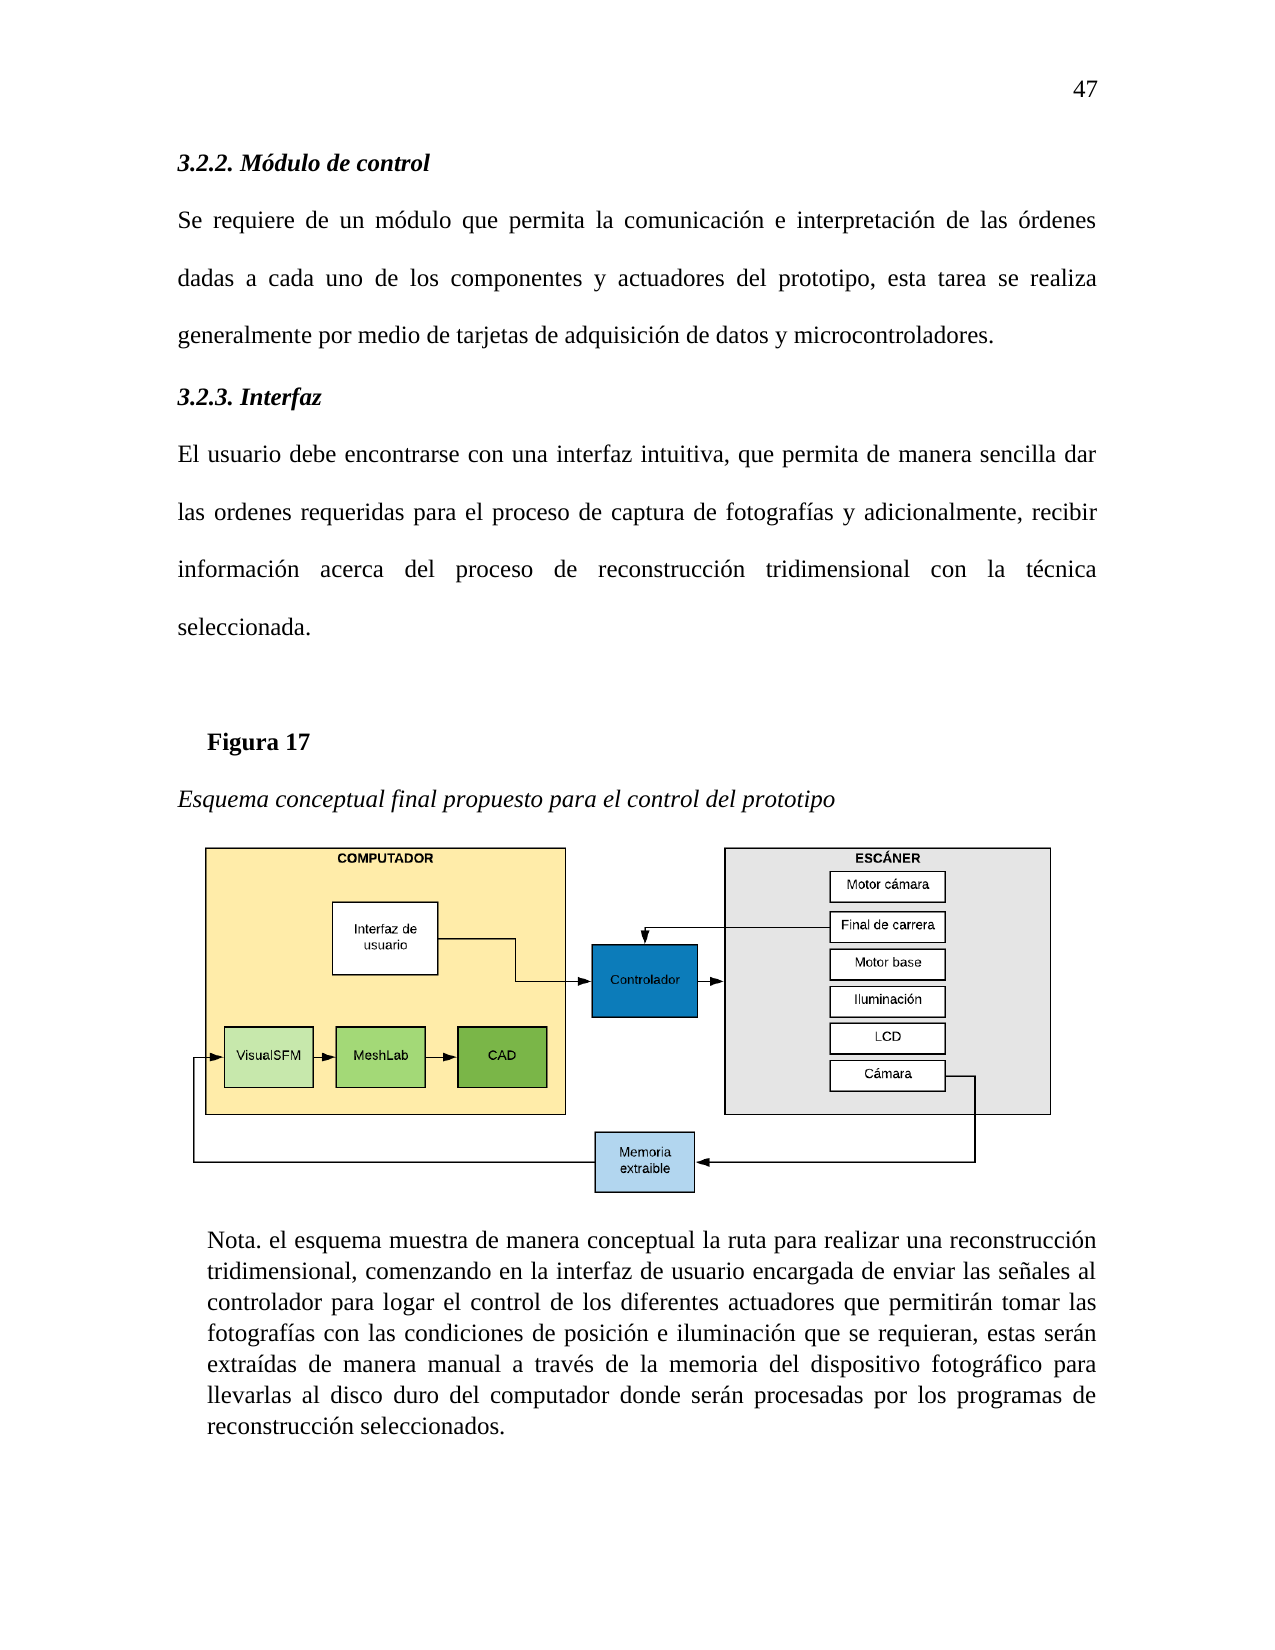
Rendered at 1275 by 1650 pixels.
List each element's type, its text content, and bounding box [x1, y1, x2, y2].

text Se requiere de un módulo que permita la comunicación e interpretación de las órdenes dadas a cada uno de los componentes y actuadores del prototipo, esta tarea se realiza generalmente por medio de tarjetas de adquisición de datos y microcontroladores. [177, 205, 1098, 349]
subtitle 3.2.2. Módulo de control [177, 148, 1098, 176]
text Nota. el esquema muestra de manera conceptual la ruta para realizar una reconstrucción tridimensional, comenzando en la interfaz de usuario encargada de enviar las señales al controlador para logar el control de los diferentes actuadores que permitirán tomar las fotografías con las condiciones de posición e iluminación que se requieran, estas serán extraídas de manera manual a través de la memoria del dispositivo fotográfico para llevarlas al disco duro del computador donde serán procesadas por los programas de reconstrucción seleccionados. [207, 1225, 1098, 1440]
text El usuario debe encontrarse con una interfaz intuitiva, que permita de manera sencilla dar las ordenes requeridas para el proceso de captura de fotografías y adicionalmente, recibir información acerca del proceso de reconstrucción tridimensional con la técnica seleccionada. [177, 439, 1098, 641]
picture [177, 833, 1071, 1206]
subtitle 3.2.3. Interfaz [177, 382, 1098, 411]
text Figura 17 Esquema conceptual final propuesto para el control del prototipo [177, 727, 1098, 813]
